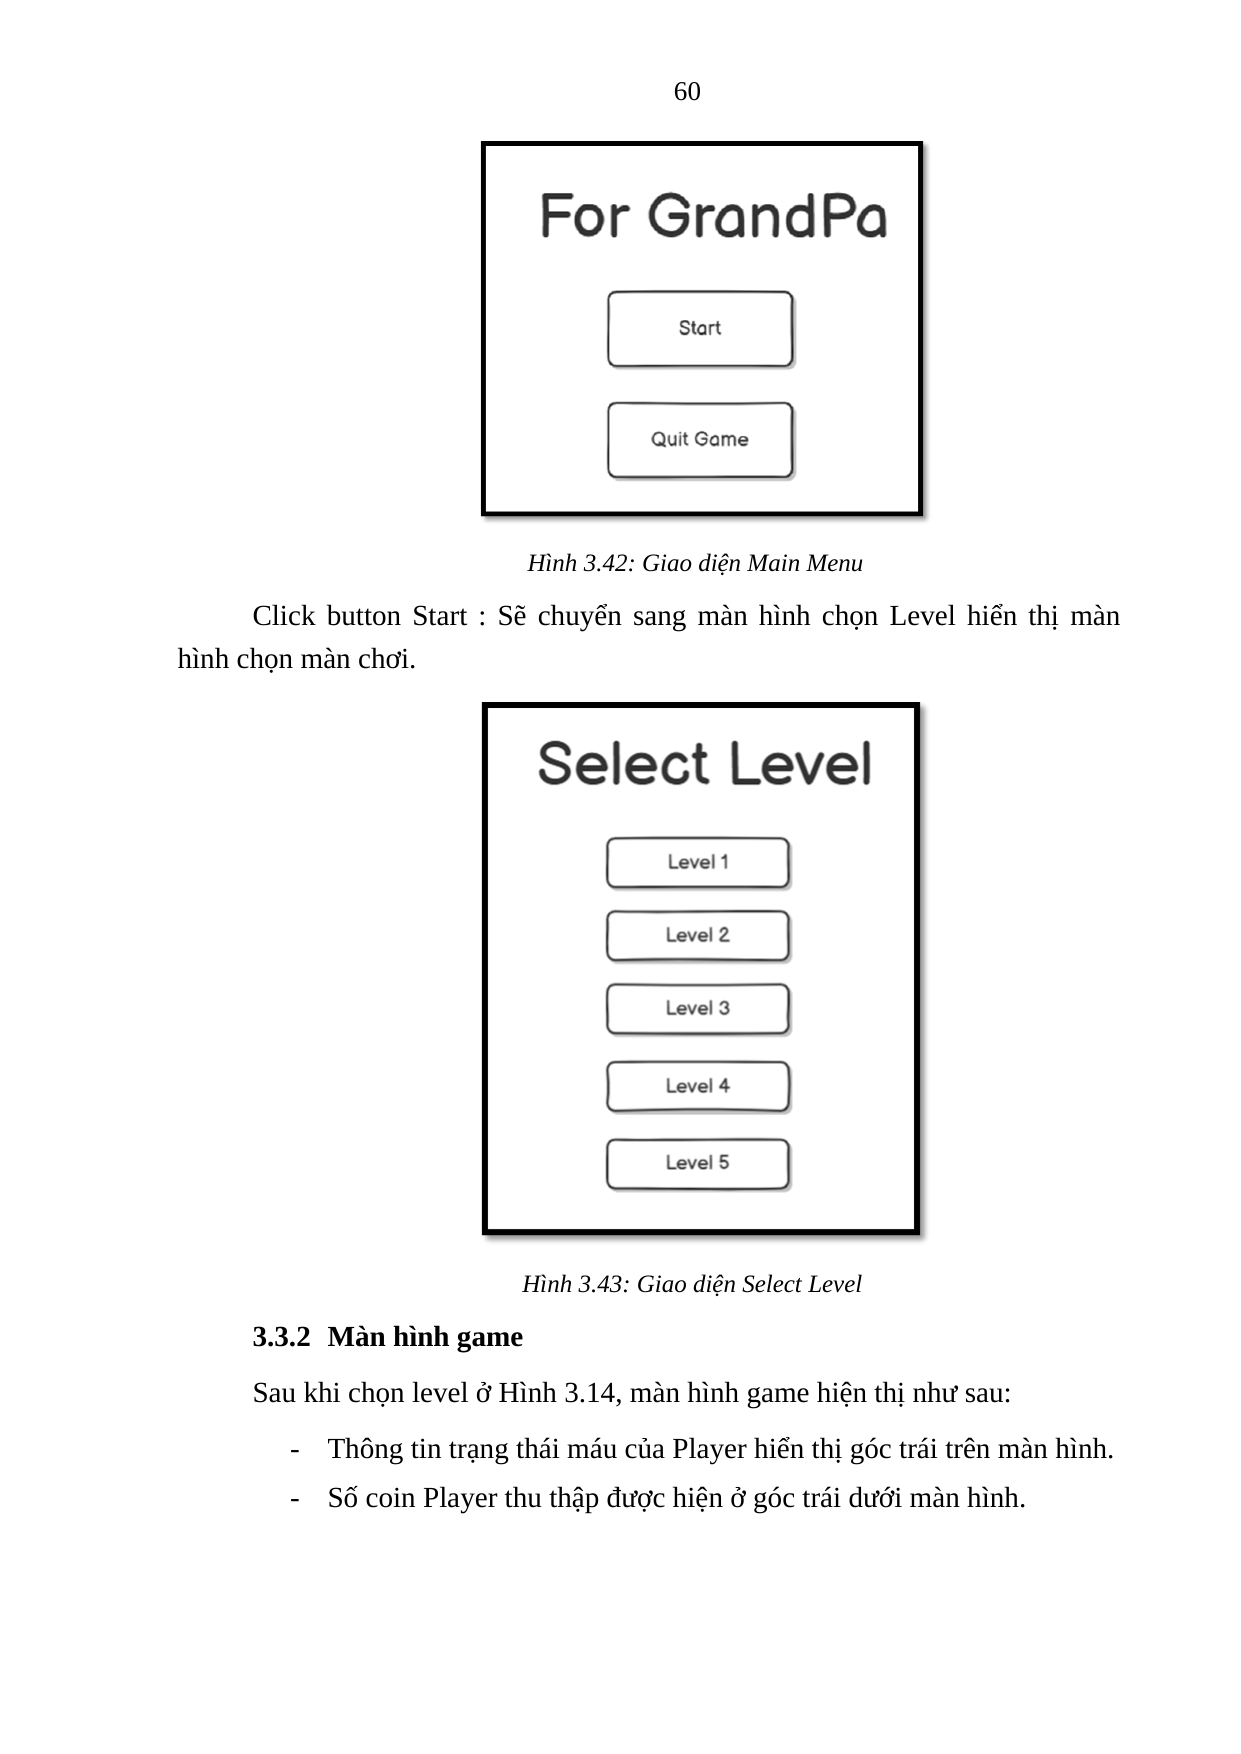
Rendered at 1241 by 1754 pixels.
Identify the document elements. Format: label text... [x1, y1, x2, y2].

picture [477, 697, 933, 1248]
list Số coin Player thu thập được hiện ở góc trái dưới màn hình. [290, 1480, 1122, 1513]
picture [477, 137, 933, 526]
subtitle Màn hình game [252, 1319, 1122, 1352]
text Click button Start : Sẽ chuyển sang màn hình chọn Level hiển thị màn hình chọn màn chơi. [177, 598, 1122, 675]
list Thông tin trạng thái máu của Player hiển thị góc trái trên màn hình. [290, 1431, 1122, 1464]
text Sau khi chọn level ở Hình 3.14, màn hình game hiện thị như sau: [177, 1375, 1122, 1408]
